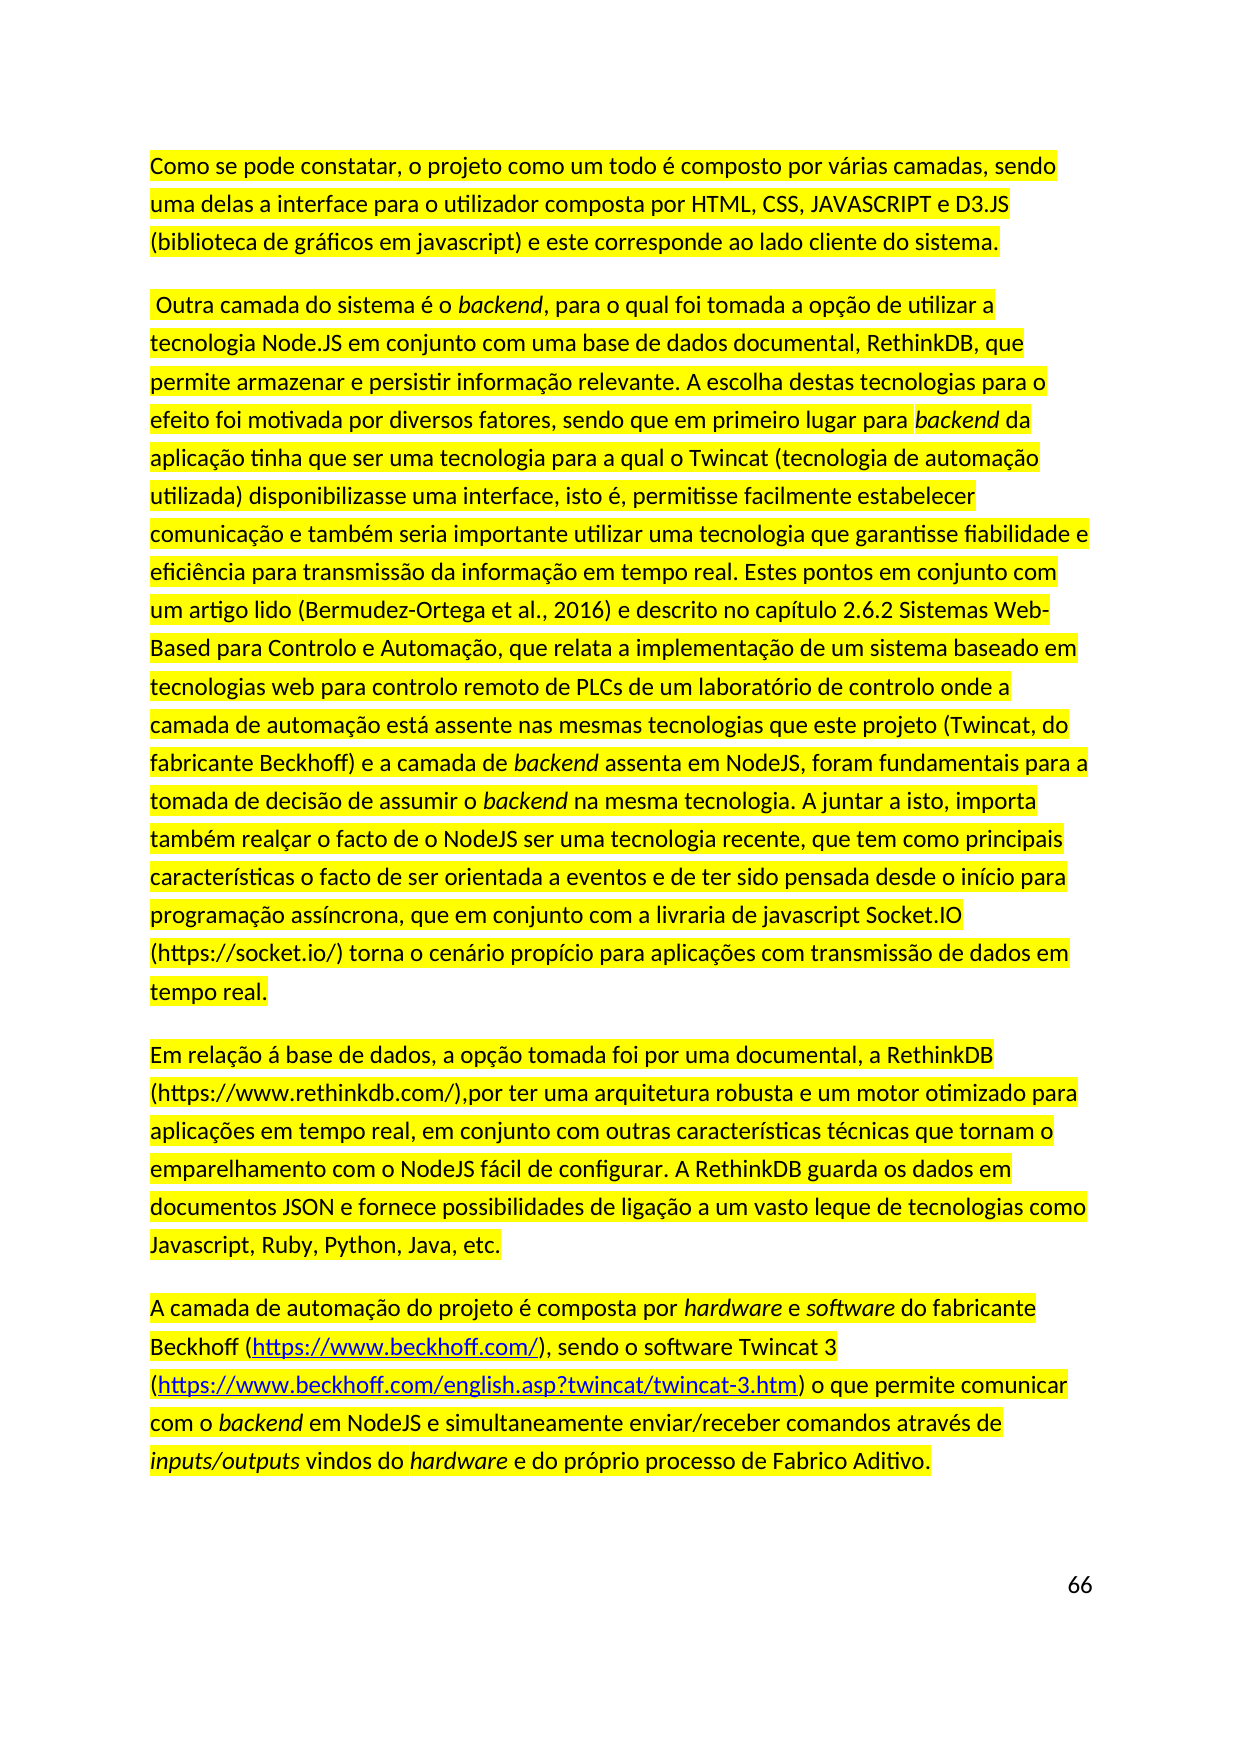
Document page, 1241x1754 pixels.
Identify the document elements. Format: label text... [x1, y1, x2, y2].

text A camada de automação do projeto é composta por hardware e software do fabricante Beckhoff (https://www.beckhoff.com/), sendo o software Twincat 3 (https://www.beckhoff.com/english.asp?twincat/twincat-3.htm) o que permite comunicar com o backend em NodeJS e simultaneamente enviar/receber comandos através de inputs/outputs vindos do hardware e do próprio processo de Fabrico Aditivo. [150, 1292, 1092, 1476]
text Em relação á base de dados, a opção tomada foi por uma documental, a RethinkDB (https://www.rethinkdb.com/),por ter uma arquitetura robusta e um motor otimizado para aplicações em tempo real, em conjunto com outras características técnicas que tornam o emparelhamento com o NodeJS fácil de configurar. A RethinkDB guarda os dados em documentos JSON e fornece possibilidades de ligação a um vasto leque de tecnologias como Javascript, Ruby, Python, Java, etc. [150, 1039, 1092, 1260]
text Como se pode constatar, o projeto como um todo é composto por várias camadas, sendo uma delas a interface para o utilizador composta por HTML, CSS, JAVASCRIPT e D3.JS (biblioteca de gráficos em javascript) e este corresponde ao lado cliente do sistema. [150, 150, 1092, 257]
text Outra camada do sistema é o backend, para o qual foi tomada a opção de utilizar a tecnologia Node.JS em conjunto com uma base de dados documental, RethinkDB, que permite armazenar e persistir informação relevante. A escolha destas tecnologias para o efeito foi motivada por diversos fatores, sendo que em primeiro lugar para backend da aplicação tinha que ser uma tecnologia para a qual o Twincat (tecnologia de automação utilizada) disponibilizasse uma interface, isto é, permitisse facilmente estabelecer comunicação e também seria importante utilizar uma tecnologia que garantisse fiabilidade e eficiência para transmissão da informação em tempo real. Estes pontos em conjunto com um artigo lido (Bermudez-Ortega et al., 2016) e descrito no capítulo 2.6.2 Sistemas Web-Based para Controlo e Automação, que relata a implementação de um sistema baseado em tecnologias web para controlo remoto de PLCs de um laboratório de controlo onde a camada de automação está assente nas mesmas tecnologias que este projeto (Twincat, do fabricante Beckhoff) e a camada de backend assenta em NodeJS, foram fundamentais para a tomada de decisão de assumir o backend na mesma tecnologia. A juntar a isto, importa também realçar o facto de o NodeJS ser uma tecnologia recente, que tem como principais características o facto de ser orientada a eventos e de ter sido pensada desde o início para programação assíncrona, que em conjunto com a livraria de javascript Socket.IO (https://socket.io/) torna o cenário propício para aplicações com transmissão de dados em tempo real. [150, 289, 1092, 1006]
